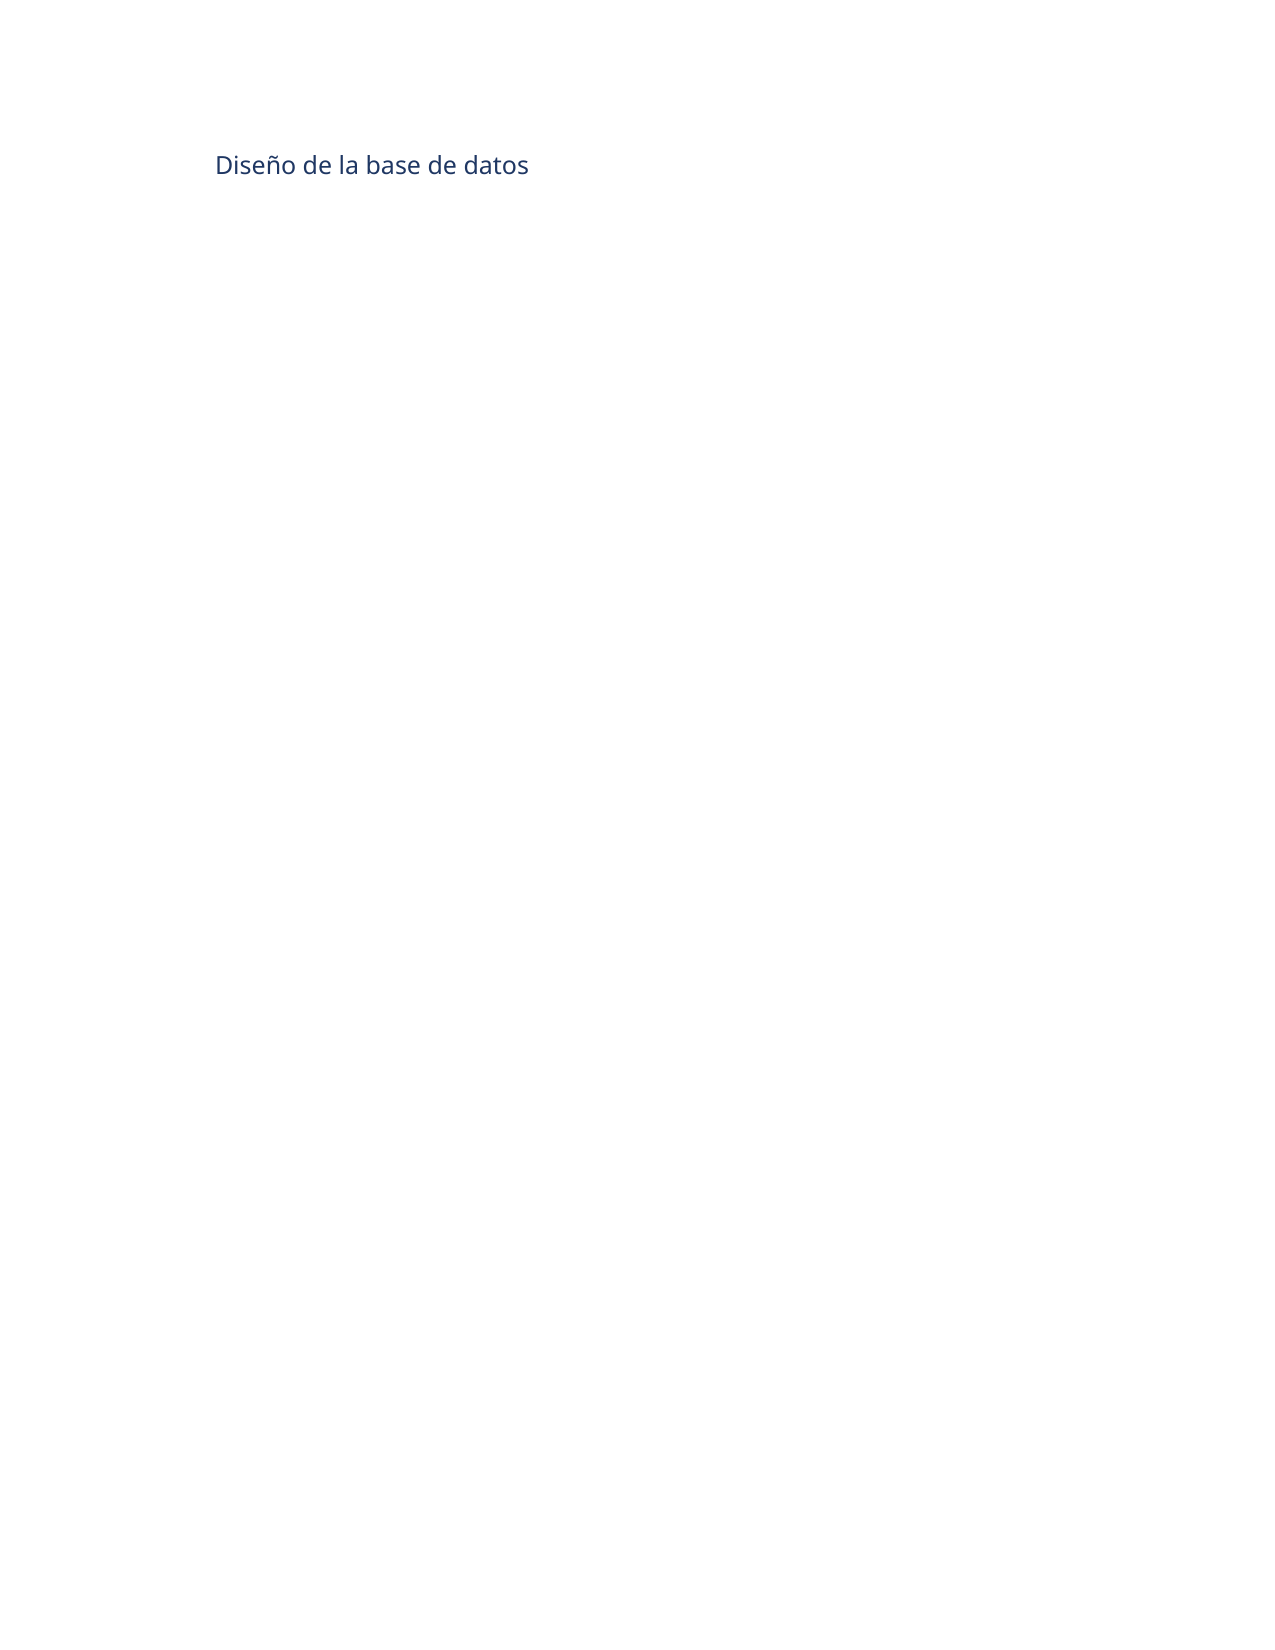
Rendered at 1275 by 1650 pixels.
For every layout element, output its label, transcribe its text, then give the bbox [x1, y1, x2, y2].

text Diseño de la base de datos [215, 148, 1098, 182]
